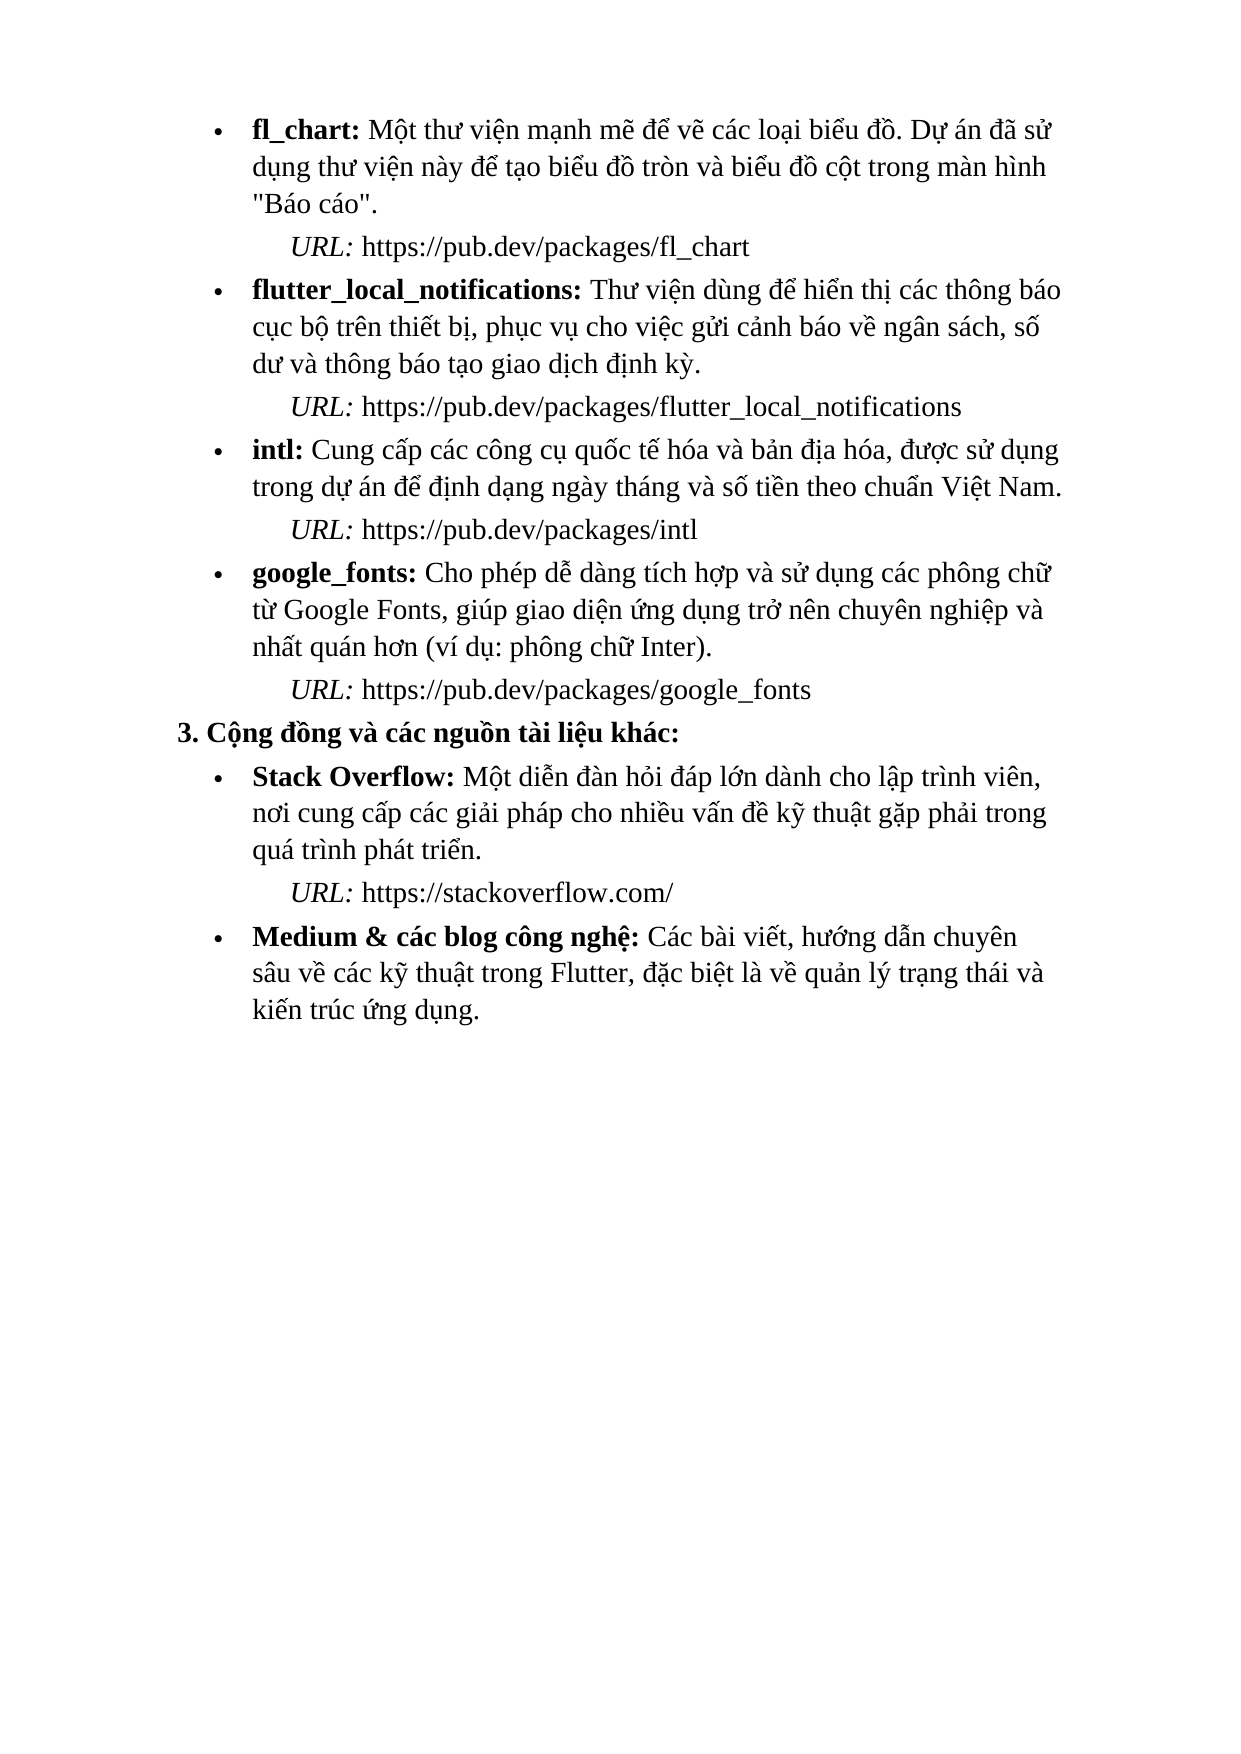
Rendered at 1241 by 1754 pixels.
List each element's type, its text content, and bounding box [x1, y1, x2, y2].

text URL: https://pub.dev/packages/fl_chart [289, 229, 1063, 263]
text URL: https://pub.dev/packages/flutter_local_notifications [289, 389, 1063, 423]
text 3. Cộng đồng và các nguồn tài liệu khác: [177, 716, 1063, 749]
list flutter_local_notifications: Thư viện dùng để hiển thị các thông báo cục bộ trên thiết bị, phục vụ cho việc gửi cảnh báo về ngân sách, số dư và thông báo tạo giao dịch định kỳ. [214, 272, 1063, 380]
list intl: Cung cấp các công cụ quốc tế hóa và bản địa hóa, được sử dụng trong dự án để định dạng ngày tháng và số tiền theo chuẩn Việt Nam. [214, 432, 1063, 503]
text URL: https://pub.dev/packages/intl [289, 512, 1063, 546]
text URL: https://stackoverflow.com/ [289, 876, 1063, 909]
list Stack Overflow: Một diễn đàn hỏi đáp lớn dành cho lập trình viên, nơi cung cấp các giải pháp cho nhiều vấn đề kỹ thuật gặp phải trong quá trình phát triển. [214, 759, 1063, 866]
list Medium & các blog công nghệ: Các bài viết, hướng dẫn chuyên sâu về các kỹ thuật trong Flutter, đặc biệt là về quản lý trạng thái và kiến trúc ứng dụng. [214, 919, 1063, 1026]
list fl_chart: Một thư viện mạnh mẽ để vẽ các loại biểu đồ. Dự án đã sử dụng thư viện này để tạo biểu đồ tròn và biểu đồ cột trong màn hình "Báo cáo". [214, 112, 1063, 220]
text URL: https://pub.dev/packages/google_fonts [289, 672, 1063, 706]
list google_fonts: Cho phép dễ dàng tích hợp và sử dụng các phông chữ từ Google Fonts, giúp giao diện ứng dụng trở nên chuyên nghiệp và nhất quán hơn (ví dụ: phông chữ Inter). [214, 556, 1063, 663]
